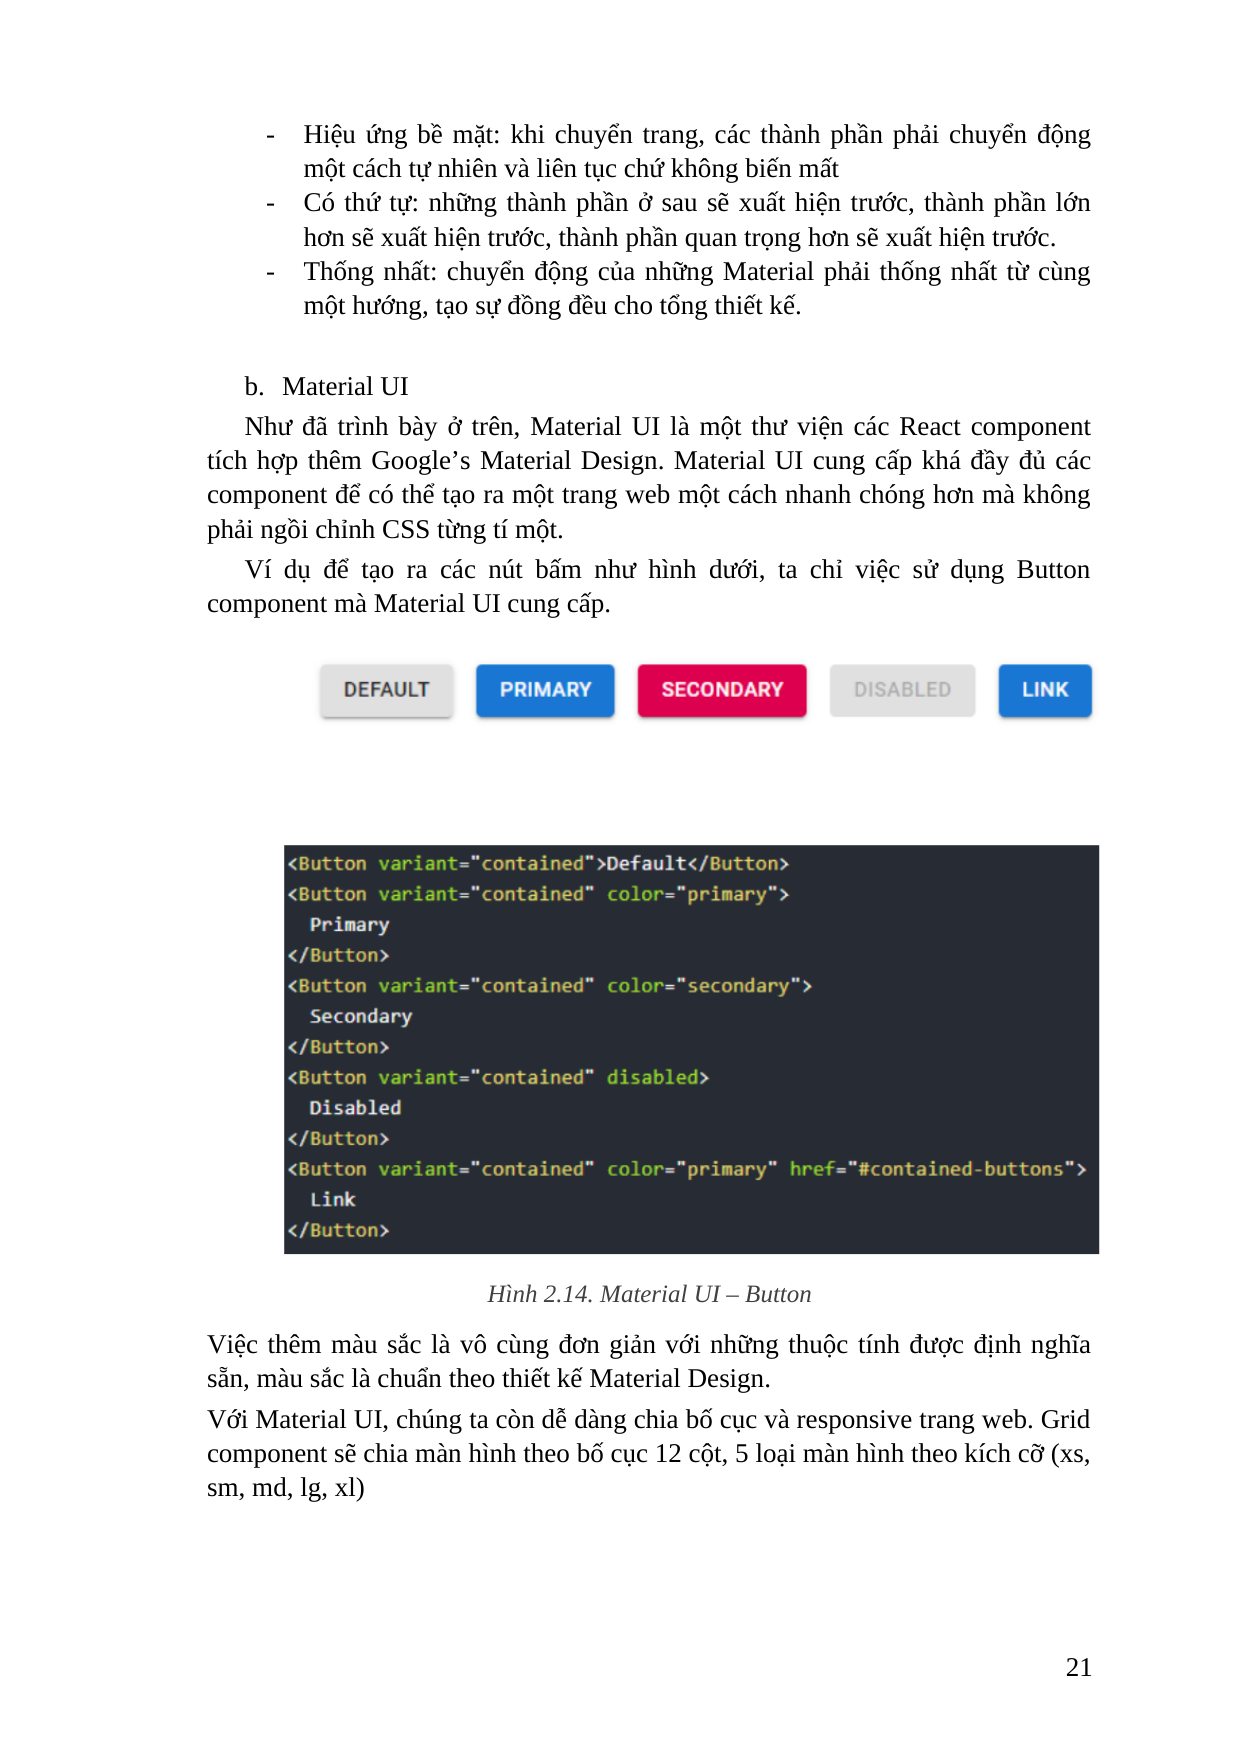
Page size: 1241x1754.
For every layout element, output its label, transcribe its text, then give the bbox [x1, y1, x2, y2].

list Hiệu ứng bề mặt: khi chuyển trang, các thành phần phải chuyển động một cách tự nhiên và liên tục chứ không biến mất [266, 118, 1092, 183]
text Việc thêm màu sắc là vô cùng đơn giản với những thuộc tính được định nghĩa sẵn, màu sắc là chuẩn theo thiết kế Material Design. [207, 1328, 1092, 1393]
list Material UI [244, 370, 1092, 401]
text Ví dụ để tạo ra các nút bấm như hình dưới, ta chỉ việc sử dụng Button component mà Material UI cung cấp. [207, 553, 1092, 618]
text Như đã trình bày ở trên, Material UI là một thư viện các React component tích hợp thêm Google’s Material Design. Material UI cung cấp khá đầy đủ các component để có thể tạo ra một trang web một cách nhanh chóng hơn mà không phải ngồi chỉnh CSS từng tí một. [207, 410, 1092, 544]
list Có thứ tự: những thành phần ở sau sẽ xuất hiện trước, thành phần lớn hơn sẽ xuất hiện trước, thành phần quan trọng hơn sẽ xuất hiện trước. [266, 186, 1092, 252]
list Thống nhất: chuyển động của những Material phải thống nhất từ cùng một hướng, tạo sự đồng đều cho tổng thiết kế. [266, 255, 1092, 320]
picture [244, 627, 1130, 1270]
text Hình 2.14. Material UI – Button [207, 1279, 1092, 1307]
text Với Material UI, chúng ta còn dễ dàng chia bố cục và responsive trang web. Grid component sẽ chia màn hình theo bố cục 12 cột, 5 loại màn hình theo kích cỡ (xs, sm, md, lg, xl) [207, 1403, 1092, 1502]
